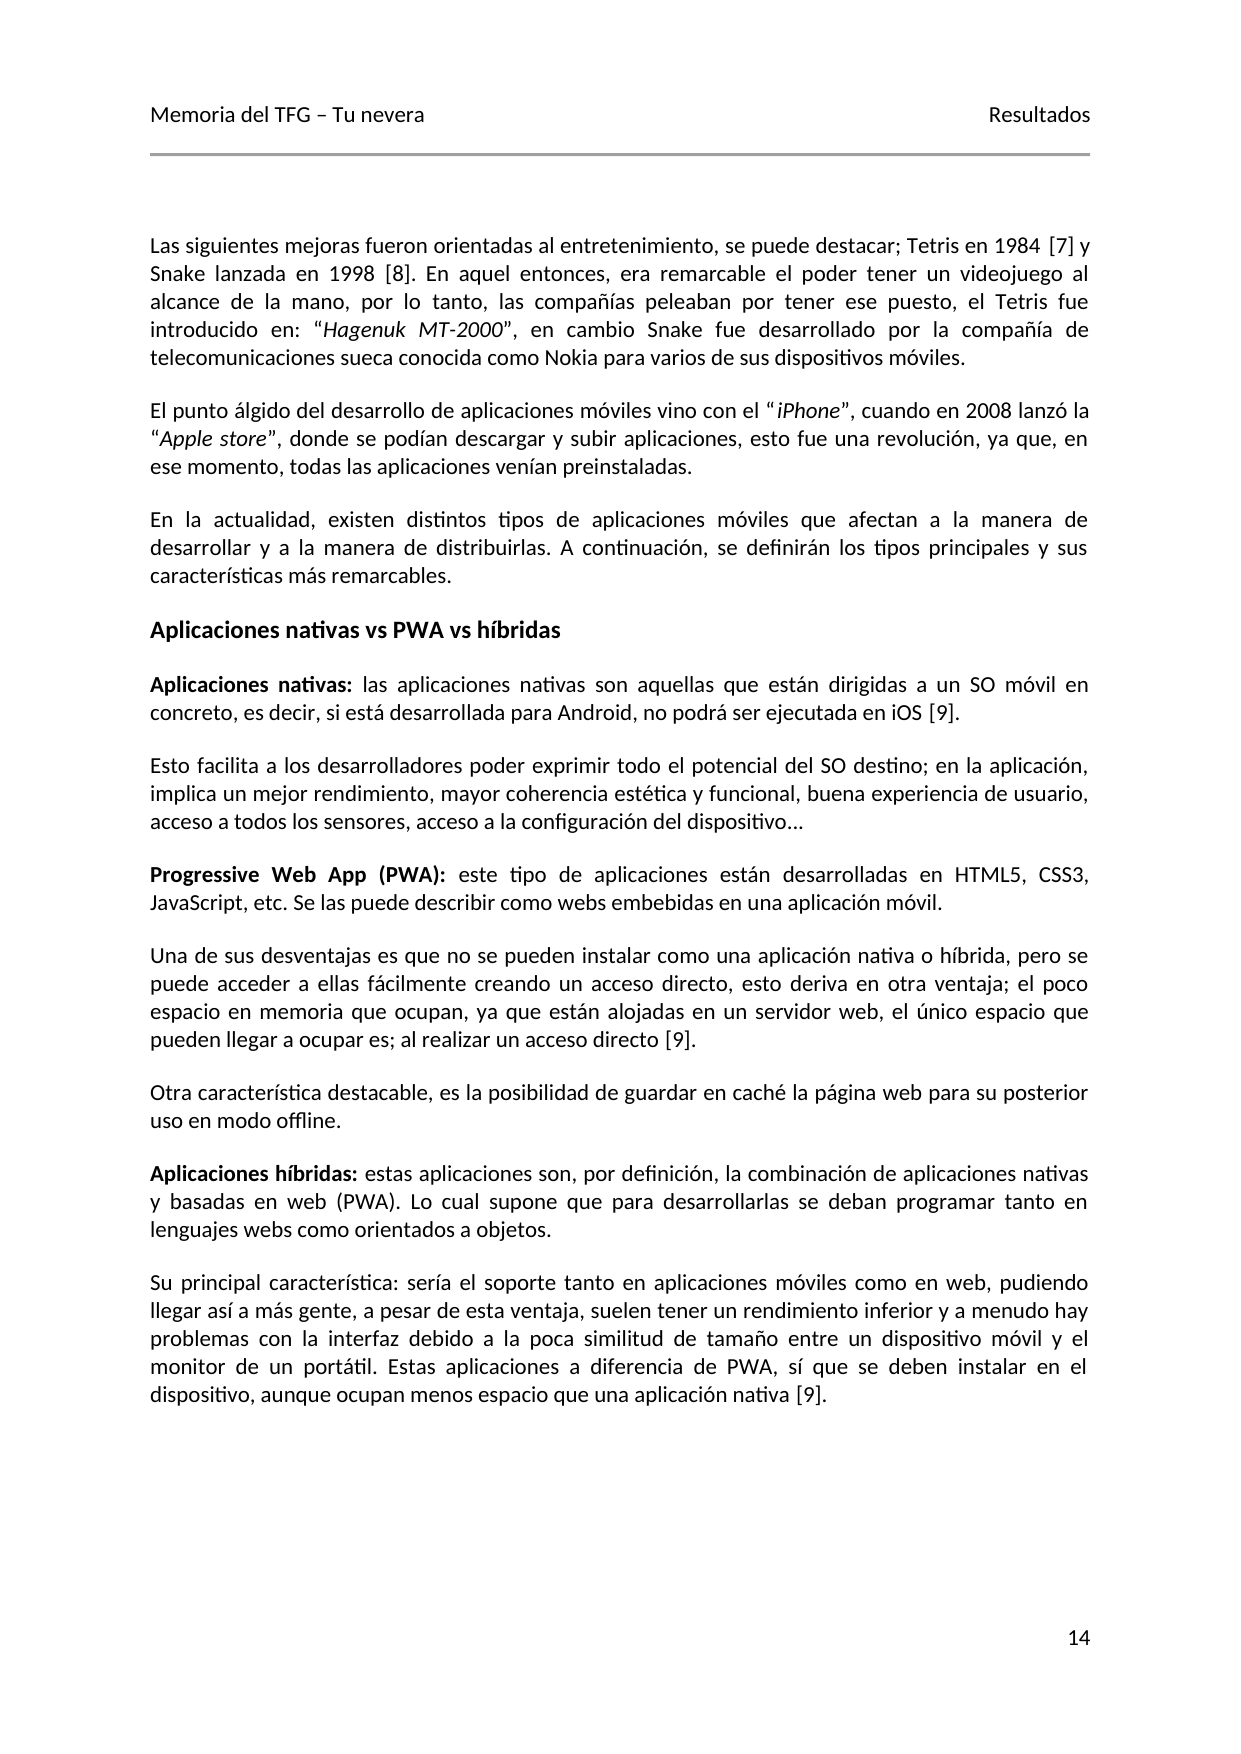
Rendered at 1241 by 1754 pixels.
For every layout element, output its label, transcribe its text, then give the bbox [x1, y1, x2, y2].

text Una de sus desventajas es que no se pueden instalar como una aplicación nativa o híbrida, pero se puede acceder a ellas fácilmente creando un acceso directo, esto deriva en otra ventaja; el poco espacio en memoria que ocupan, ya que están alojadas en un servidor web, el único espacio que pueden llegar a ocupar es; al realizar un acceso directo . [150, 941, 1090, 1053]
text Esto facilita a los desarrolladores poder exprimir todo el potencial del SO destino; en la aplicación, implica un mejor rendimiento, mayor coherencia estética y funcional, buena experiencia de usuario, acceso a todos los sensores, acceso a la configuración del dispositivo... [150, 751, 1090, 835]
text Las siguientes mejoras fueron orientadas al entretenimiento, se puede destacar; Tetris en 1984 y Snake lanzada en 1998 . En aquel entonces, era remarcable el poder tener un videojuego al alcance de la mano, por lo tanto, las compañías peleaban por tener ese puesto, el Tetris fue introducido en: “Hagenuk MT-2000”, en cambio Snake fue desarrollado por la compañía de telecomunicaciones sueca conocida como Nokia para varios de sus dispositivos móviles. [150, 231, 1090, 371]
text Aplicaciones nativas vs PWA vs híbridas [150, 614, 1090, 645]
text Aplicaciones nativas: las aplicaciones nativas son aquellas que están dirigidas a un SO móvil en concreto, es decir, si está desarrollada para Android, no podrá ser ejecutada en iOS . [150, 670, 1090, 726]
text En la actualidad, existen distintos tipos de aplicaciones móviles que afectan a la manera de desarrollar y a la manera de distribuirlas. A continuación, se definirán los tipos principales y sus características más remarcables. [150, 505, 1090, 589]
text Su principal característica: sería el soporte tanto en aplicaciones móviles como en web, pudiendo llegar así a más gente, a pesar de esta ventaja, suelen tener un rendimiento inferior y a menudo hay problemas con la interfaz debido a la poca similitud de tamaño entre un dispositivo móvil y el monitor de un portátil. Estas aplicaciones a diferencia de PWA, sí que se deben instalar en el dispositivo, aunque ocupan menos espacio que una aplicación nativa . [150, 1268, 1090, 1408]
text Otra característica destacable, es la posibilidad de guardar en caché la página web para su posterior uso en modo offline. [150, 1078, 1090, 1134]
text Progressive Web App (PWA): este tipo de aplicaciones están desarrolladas en HTML5, CSS3, JavaScript, etc. Se las puede describir como webs embebidas en una aplicación móvil. [150, 860, 1090, 916]
text El punto álgido del desarrollo de aplicaciones móviles vino con el “iPhone”, cuando en 2008 lanzó la “Apple store”, donde se podían descargar y subir aplicaciones, esto fue una revolución, ya que, en ese momento, todas las aplicaciones venían preinstaladas. [150, 396, 1090, 480]
text Aplicaciones híbridas: estas aplicaciones son, por definición, la combinación de aplicaciones nativas y basadas en web (PWA). Lo cual supone que para desarrollarlas se deban programar tanto en lenguajes webs como orientados a objetos. [150, 1159, 1090, 1243]
